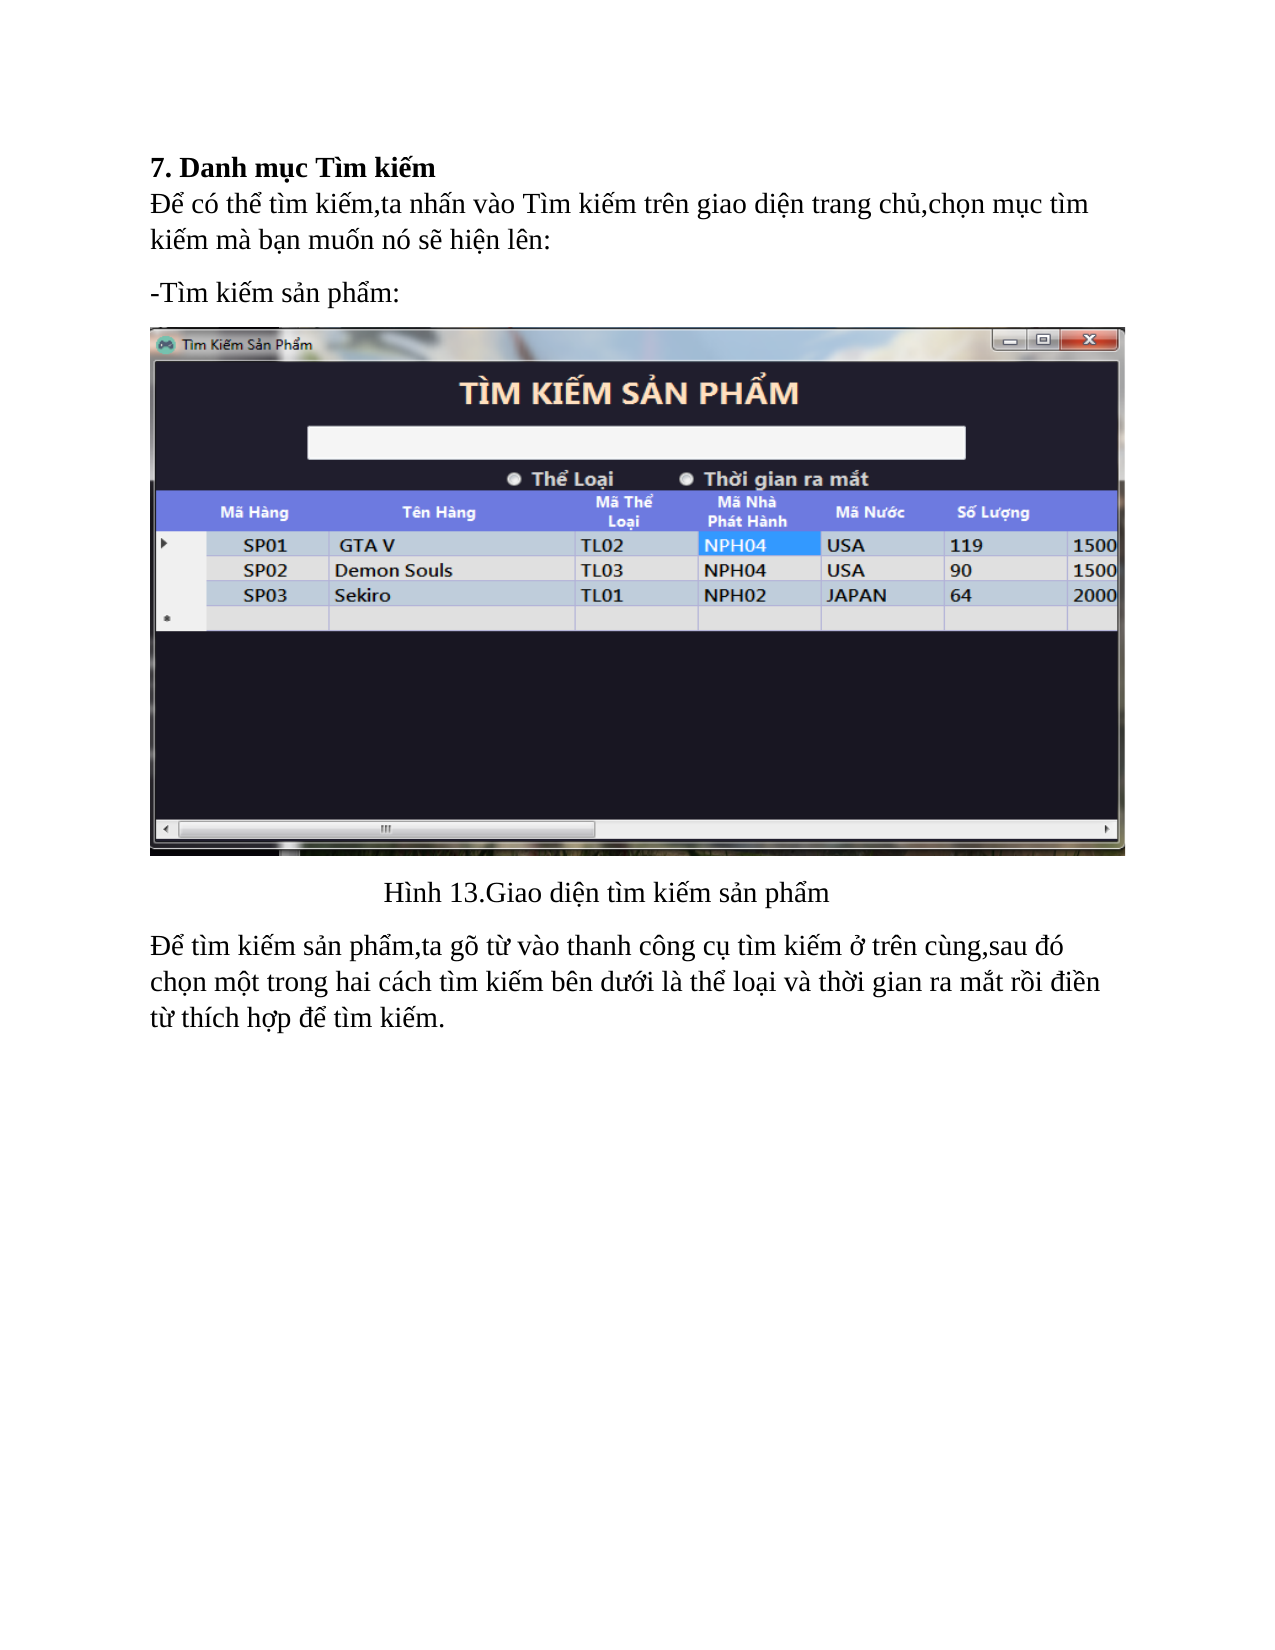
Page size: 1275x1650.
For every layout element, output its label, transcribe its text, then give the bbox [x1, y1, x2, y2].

text Để tìm kiếm sản phẩm,ta gõ từ vào thanh công cụ tìm kiếm ở trên cùng,sau đó chọn một trong hai cách tìm kiếm bên dưới là thể loại và thời gian ra mắt rồi điền từ thích hợp để tìm kiếm. [150, 928, 1125, 1033]
subtitle 7. Danh mục Tìm kiếm [150, 150, 1125, 183]
text Hình 13.Giao diện tìm kiếm sản phẩm [150, 875, 1125, 908]
text Để có thể tìm kiếm,ta nhấn vào Tìm kiếm trên giao diện trang chủ,chọn mục tìm kiếm mà bạn muốn nó sẽ hiện lên: [150, 186, 1125, 256]
text -Tìm kiếm sản phẩm: [150, 275, 1125, 309]
picture [150, 327, 1125, 856]
